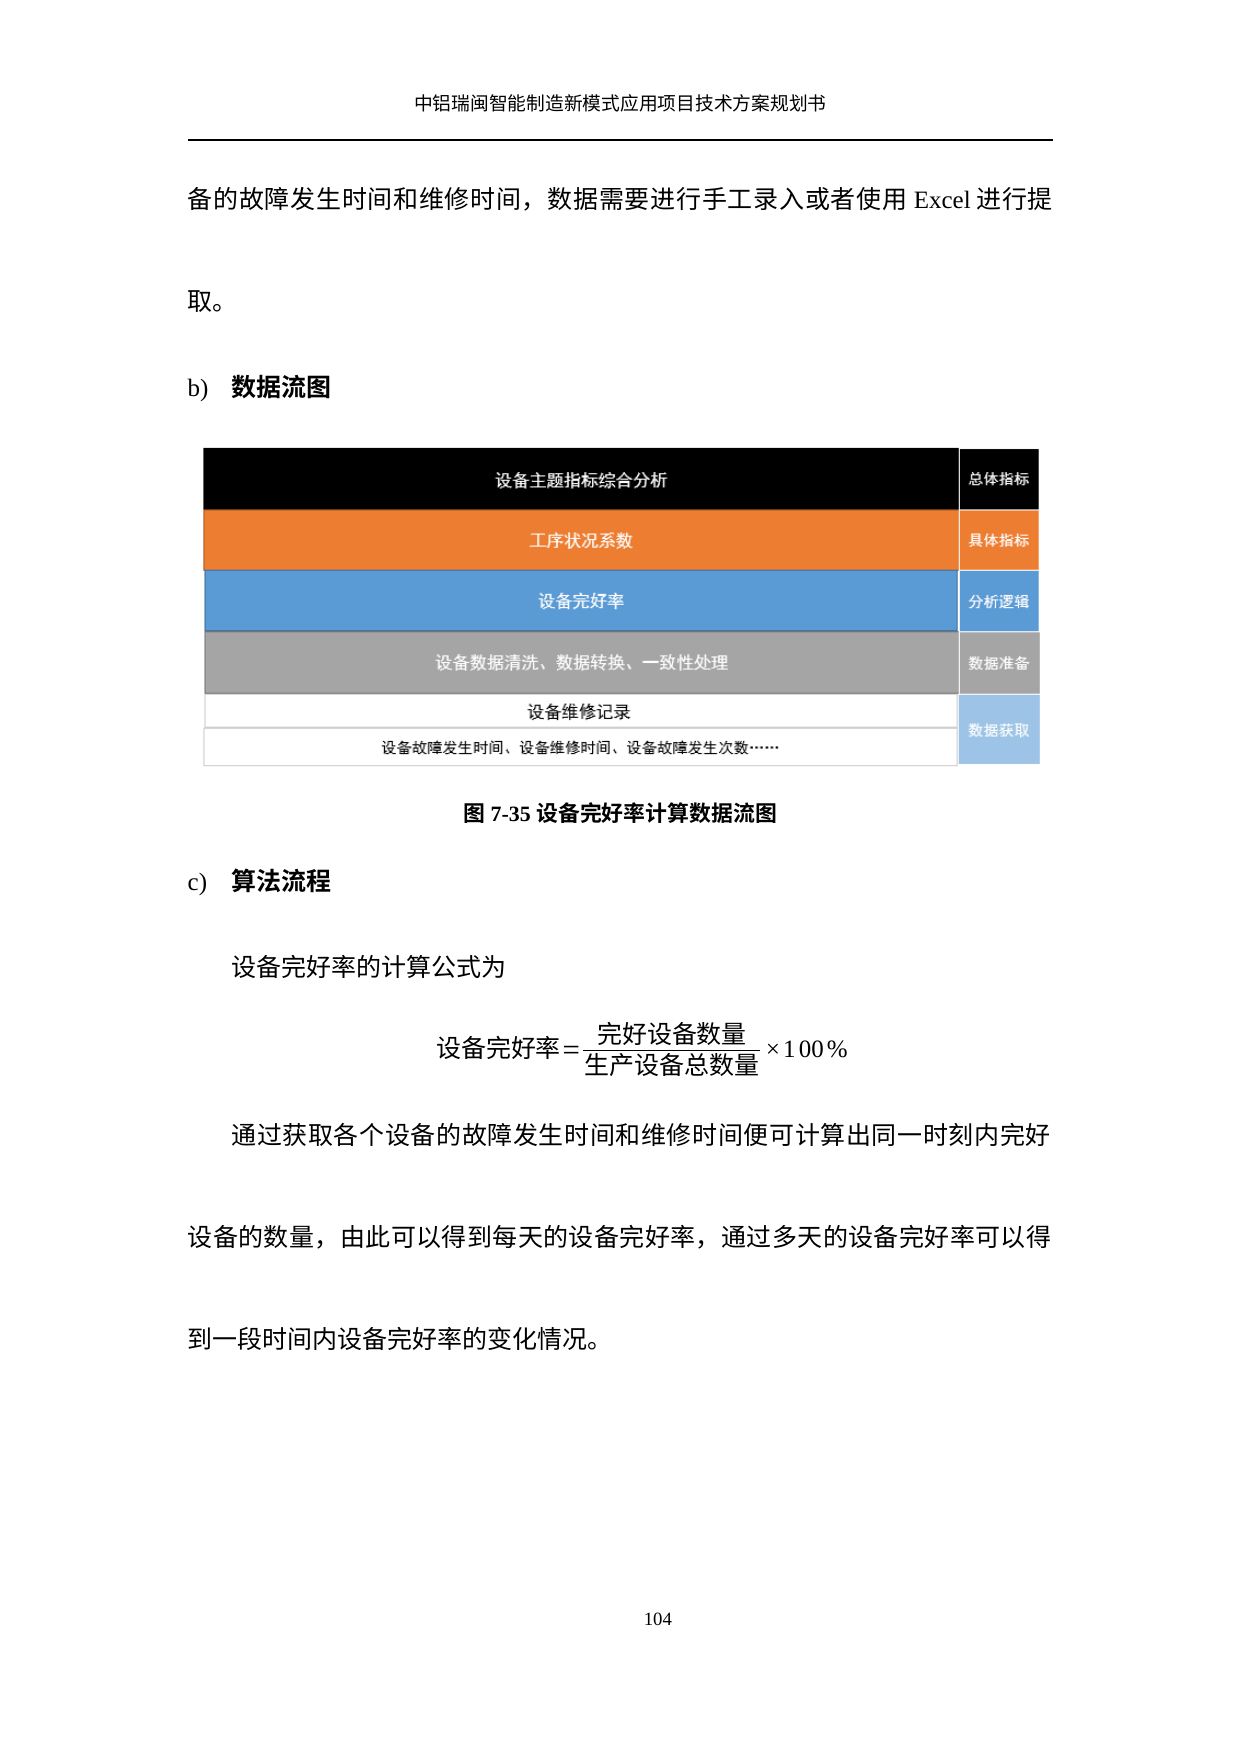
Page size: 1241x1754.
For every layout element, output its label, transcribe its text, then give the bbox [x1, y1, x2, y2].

text 设备完好率的计算公式为 [187, 931, 1053, 999]
picture [187, 437, 1053, 775]
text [187, 164, 1053, 334]
text 通过获取各个设备的故障发生时间和维修时间便可计算出同一时刻内完好设备的数量，由此可以得到每天的设备完好率，通过多天的设备完好率可以得到一段时间内设备完好率的变化情况。 [187, 1100, 1053, 1371]
subtitle 数据流图 [187, 352, 1053, 420]
subtitle 算法流程 [187, 845, 1053, 913]
